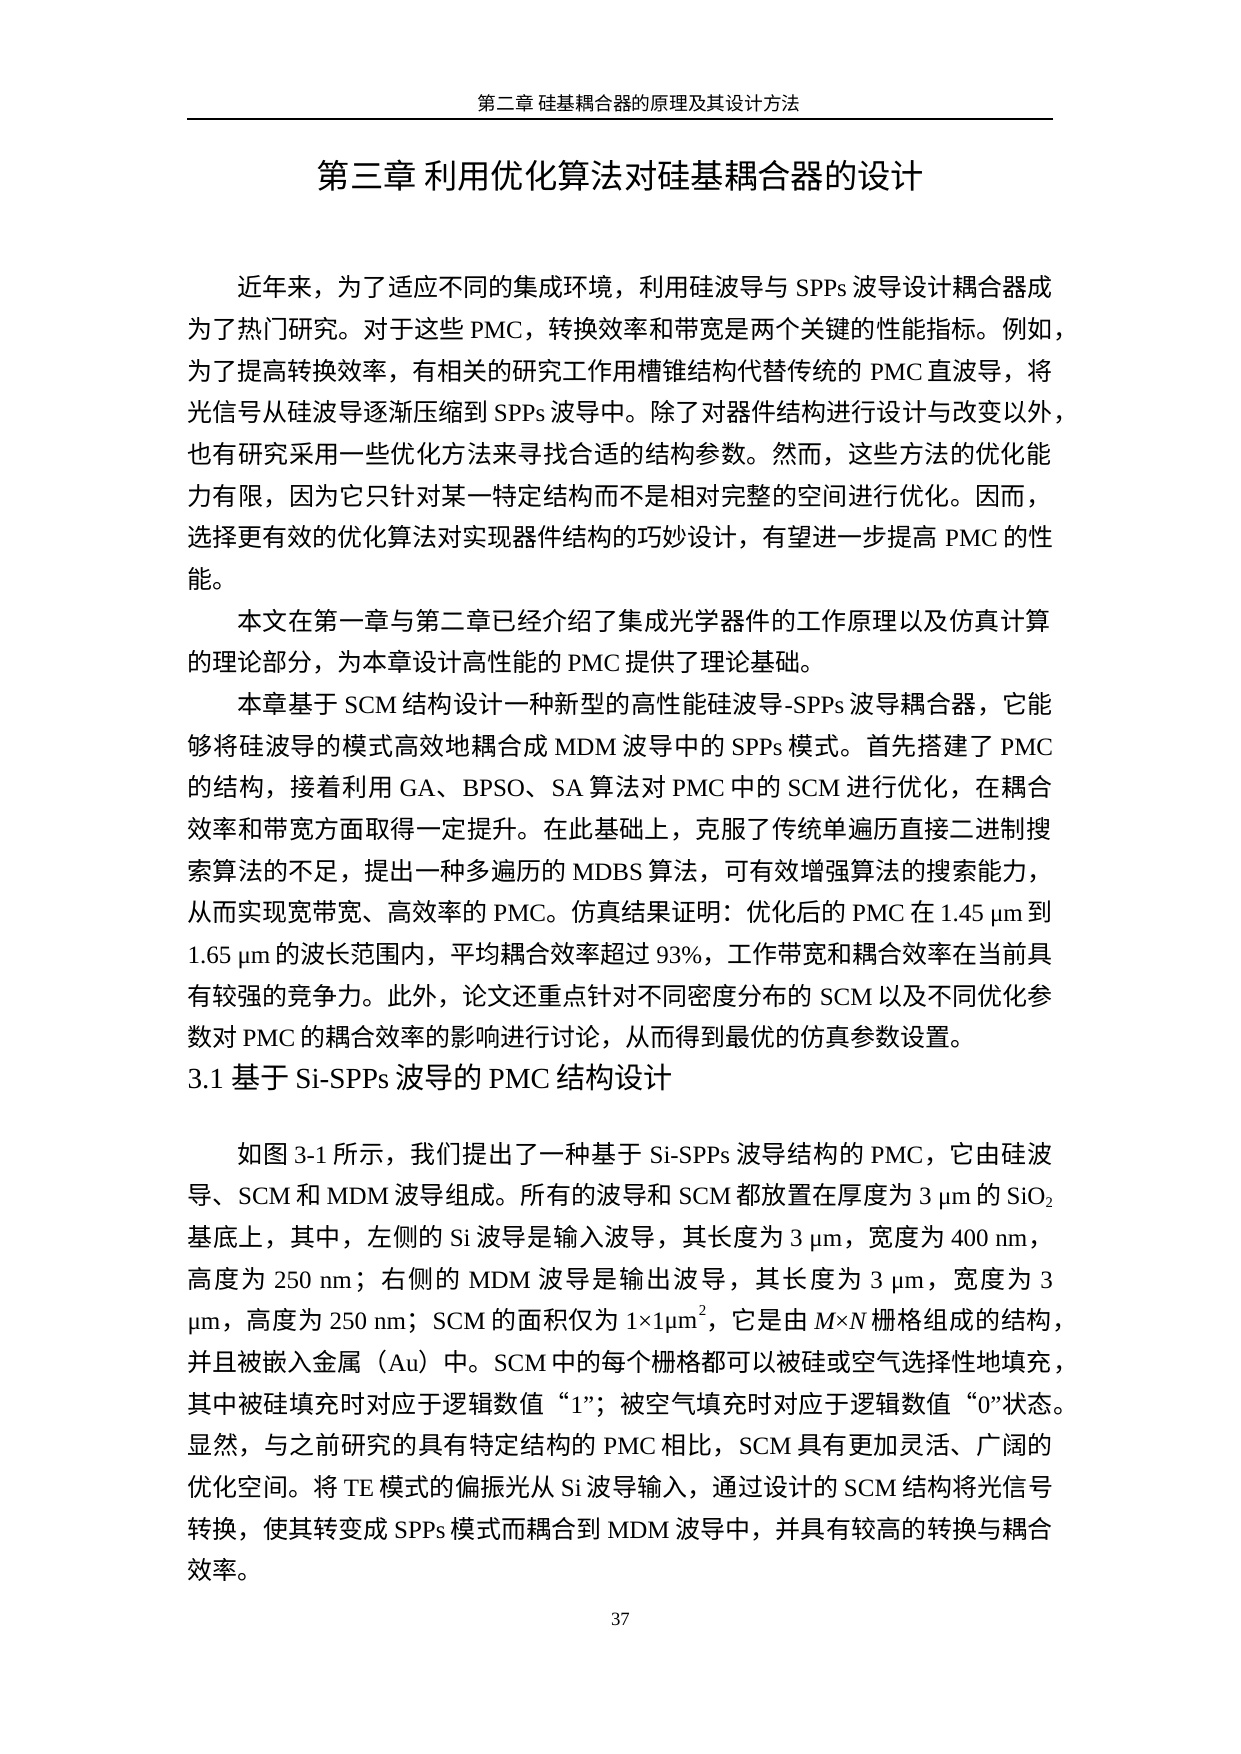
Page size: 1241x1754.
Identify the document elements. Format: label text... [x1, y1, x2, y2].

text 本章基于SCM结构设计一种新型的高性能硅波导-SPPs波导耦合器，它能够将硅波导的模式高效地耦合成MDM波导中的SPPs模式。首先搭建了PMC的结构，接着利用GA、BPSO、SA算法对PMC中的SCM进行优化，在耦合效率和带宽方面取得一定提升。在此基础上，克服了传统单遍历直接二进制搜索算法的不足，提出一种多遍历的MDBS算法，可有效增强算法的搜索能力，从而实现宽带宽、高效率的PMC。仿真结果证明：优化后的PMC在1.45 μm到1.65 μm的波长范围内，平均耦合效率超过93%，工作带宽和耦合效率在当前具有较强的竞争力。此外，论文还重点针对不同密度分布的SCM以及不同优化参数对PMC的耦合效率的影响进行讨论，从而得到最优的仿真参数设置。 [187, 680, 1053, 1055]
text 如图3-1所示，我们提出了一种基于Si-SPPs波导结构的PMC，它由硅波导、SCM和MDM波导组成。所有的波导和SCM都放置在厚度为3 μm的SiO2基底上，其中，左侧的Si波导是输入波导，其长度为3 μm，宽度为400 nm，高度为250 nm；右侧的MDM波导是输出波导，其长度为3 μm，宽度为3 μm，高度为250 nm；SCM的面积仅为1×1，它是由M×N栅格组成的结构，并且被嵌入金属（Au）中。SCM中的每个栅格都可以被硅或空气选择性地填充，其中被硅填充时对应于逻辑数值“1”；被空气填充时对应于逻辑数值“0”状态。显然，与之前研究的具有特定结构的PMC相比，SCM具有更加灵活、广阔的优化空间。将TE模式的偏振光从Si波导输入，通过设计的SCM结构将光信号转换，使其转变成SPPs模式而耦合到MDM波导中，并具有较高的转换与耦合效率。 [187, 1130, 1053, 1588]
subtitle 3.1 基于Si-SPPs波导的PMC结构设计 [187, 1055, 1053, 1097]
text 本文在第一章与第二章已经介绍了集成光学器件的工作原理以及仿真计算的理论部分，为本章设计高性能的PMC提供了理论基础。 [187, 597, 1053, 680]
subtitle 第三章 利用优化算法对硅基耦合器的设计 [187, 150, 1053, 198]
text 近年来，为了适应不同的集成环境，利用硅波导与SPPs波导设计耦合器成为了热门研究。对于这些PMC，转换效率和带宽是两个关键的性能指标。例如，为了提高转换效率，有相关的研究工作用槽锥结构代替传统的PMC直波导，将光信号从硅波导逐渐压缩到SPPs波导中。除了对器件结构进行设计与改变以外，也有研究采用一些优化方法来寻找合适的结构参数。然而，这些方法的优化能力有限，因为它只针对某一特定结构而不是相对完整的空间进行优化。因而，选择更有效的优化算法对实现器件结构的巧妙设计，有望进一步提高PMC的性能。 [187, 263, 1053, 597]
